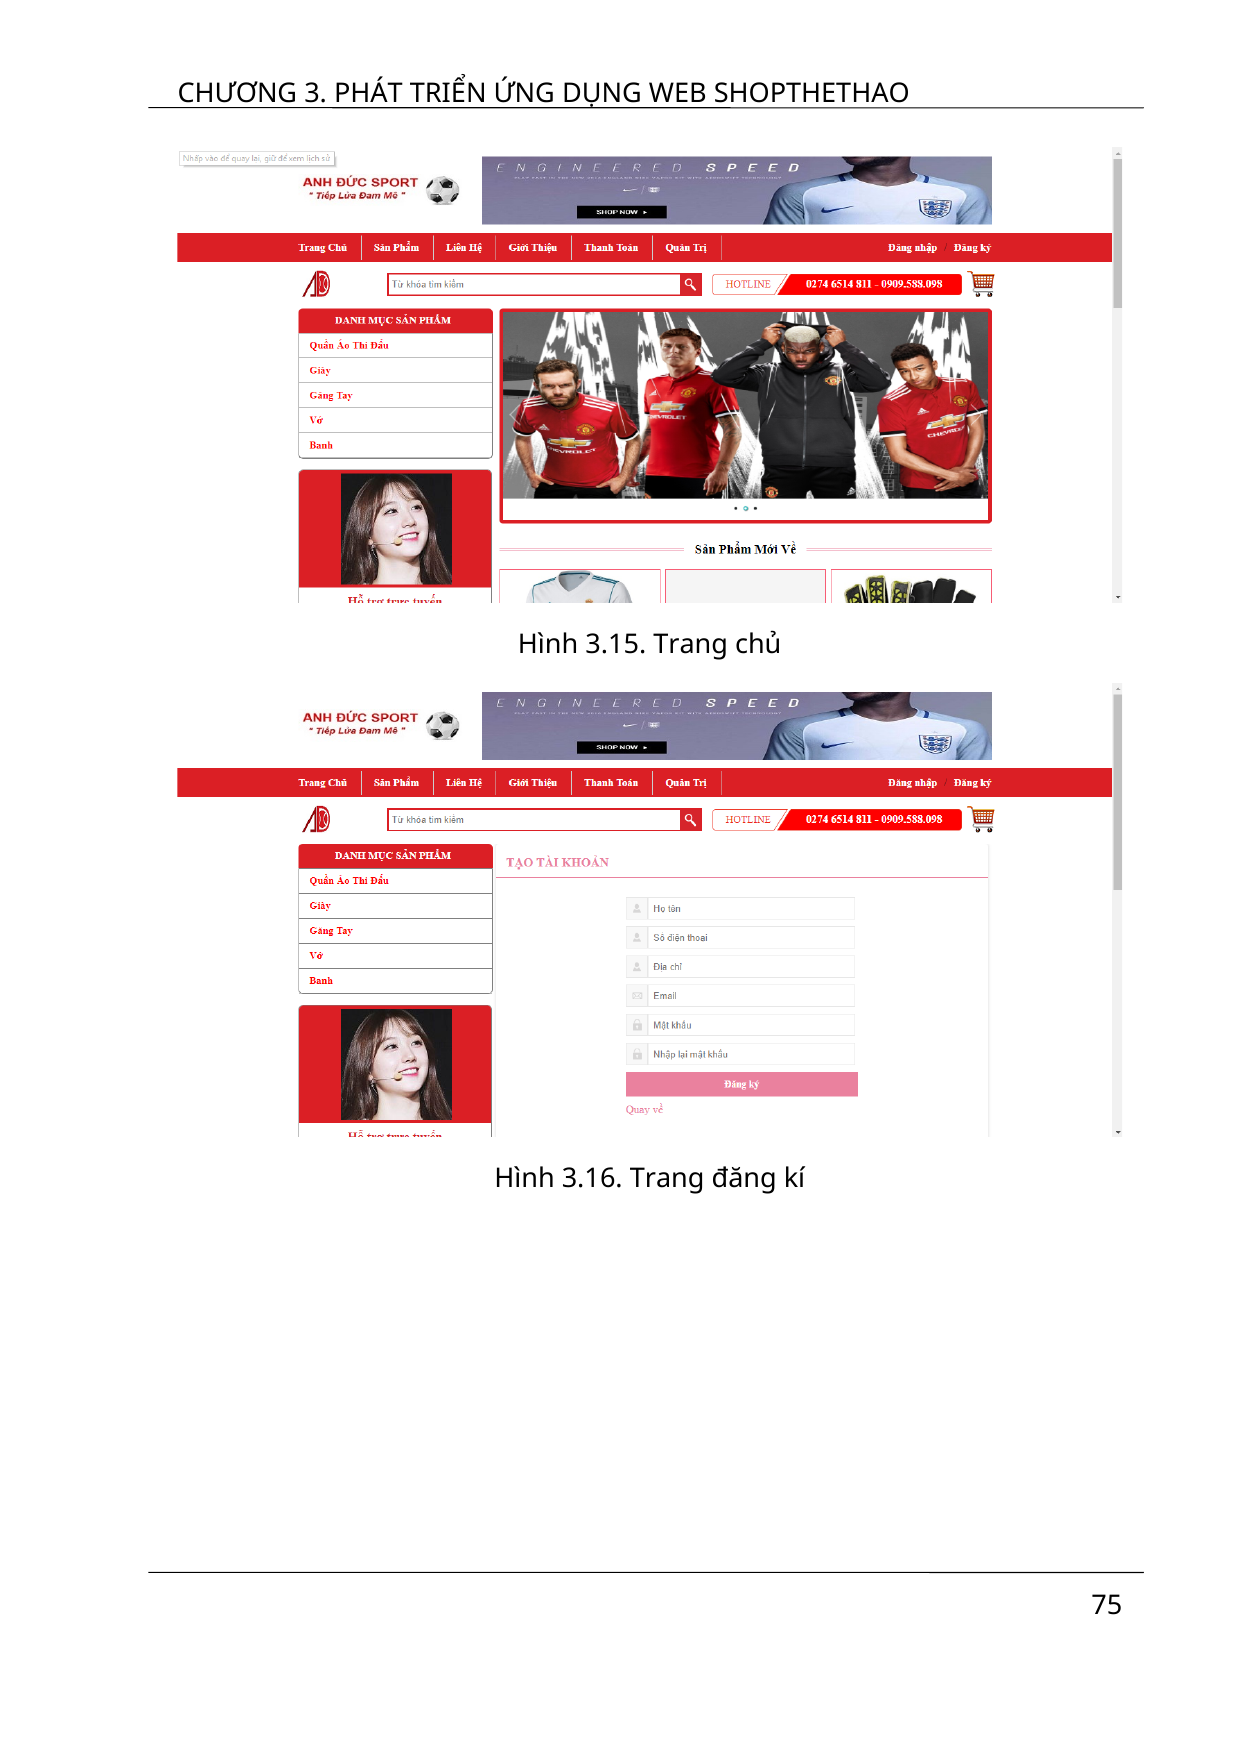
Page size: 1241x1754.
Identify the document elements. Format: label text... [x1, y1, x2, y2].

list Hình 3.16. Trang đăng kí [177, 1158, 1122, 1195]
list Hình 3.15. Trang chủ [177, 624, 1122, 661]
